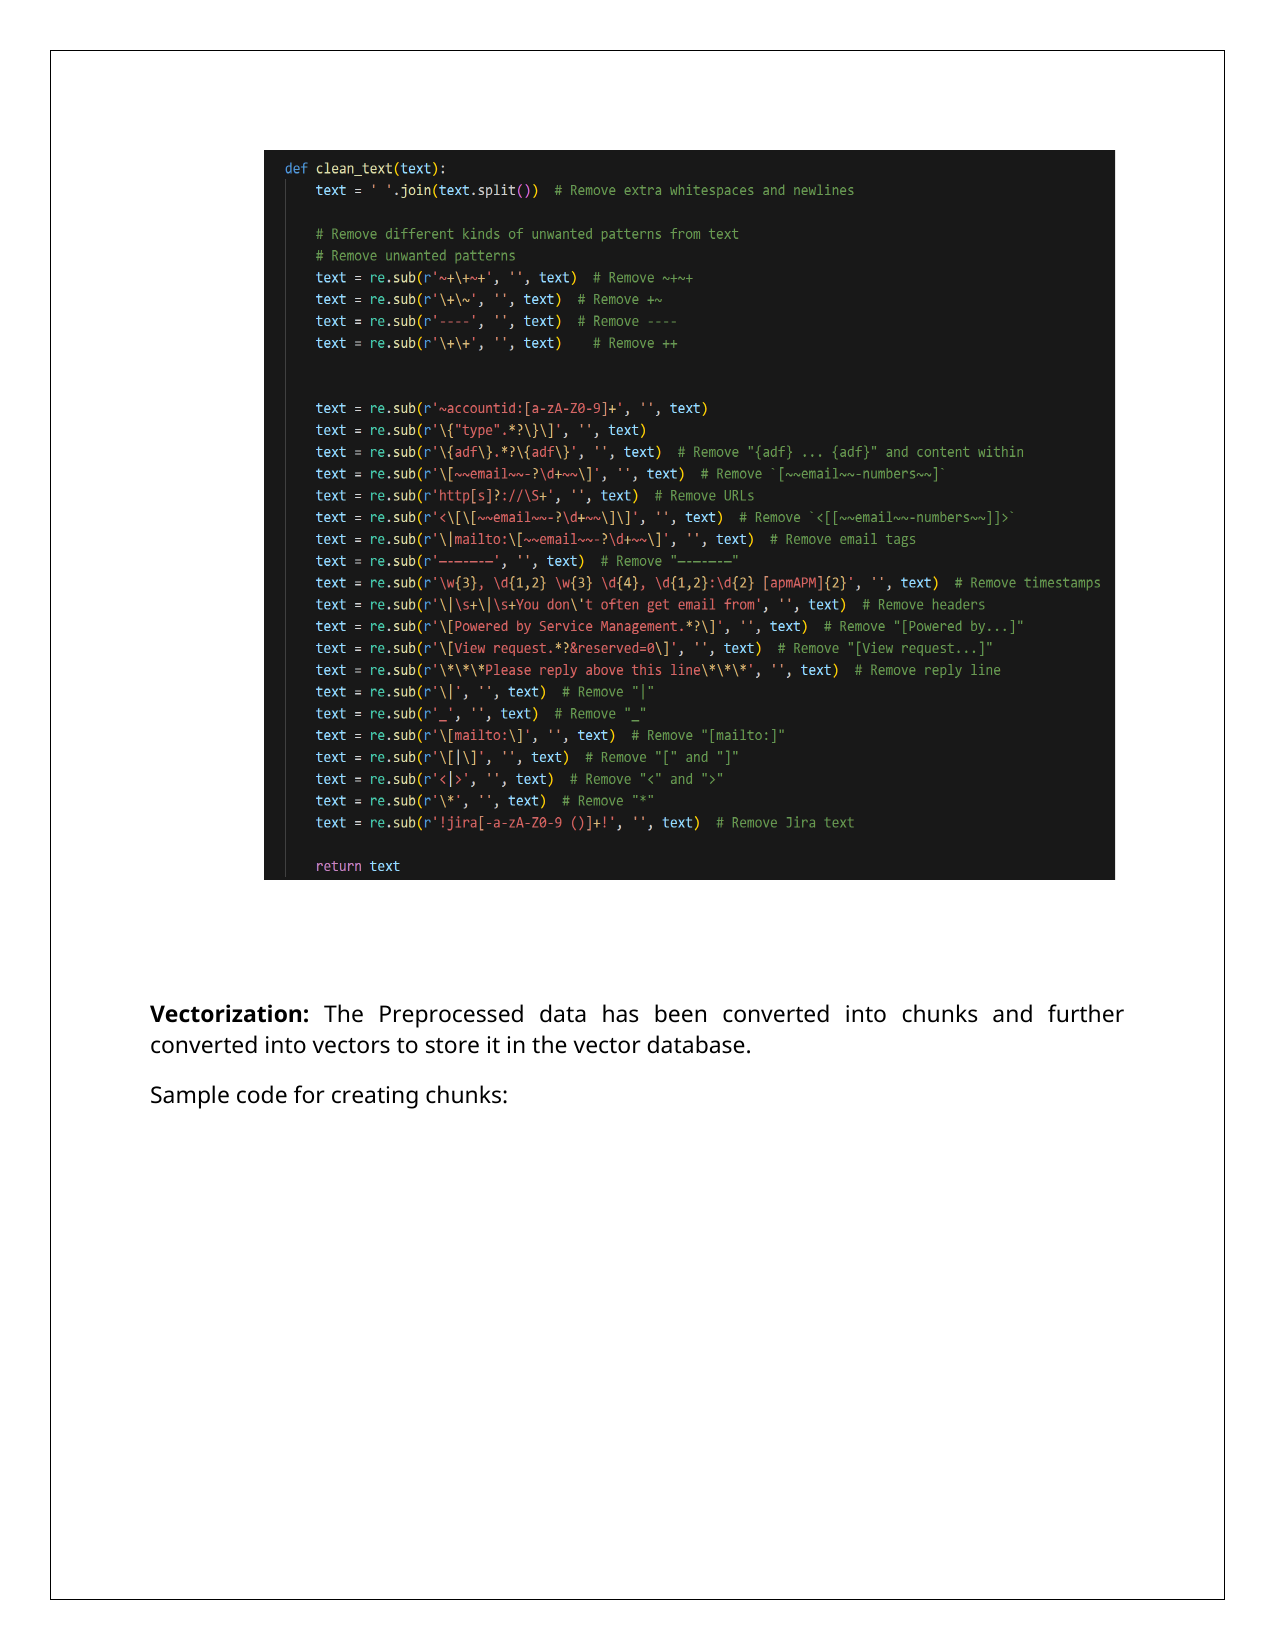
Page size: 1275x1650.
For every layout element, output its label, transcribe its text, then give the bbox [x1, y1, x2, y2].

text Vectorization: The Preprocessed data has been converted into chunks and further converted into vectors to store it in the vector database. [150, 998, 1125, 1061]
text Sample code for creating chunks: [150, 1079, 1125, 1111]
picture [264, 150, 1116, 880]
